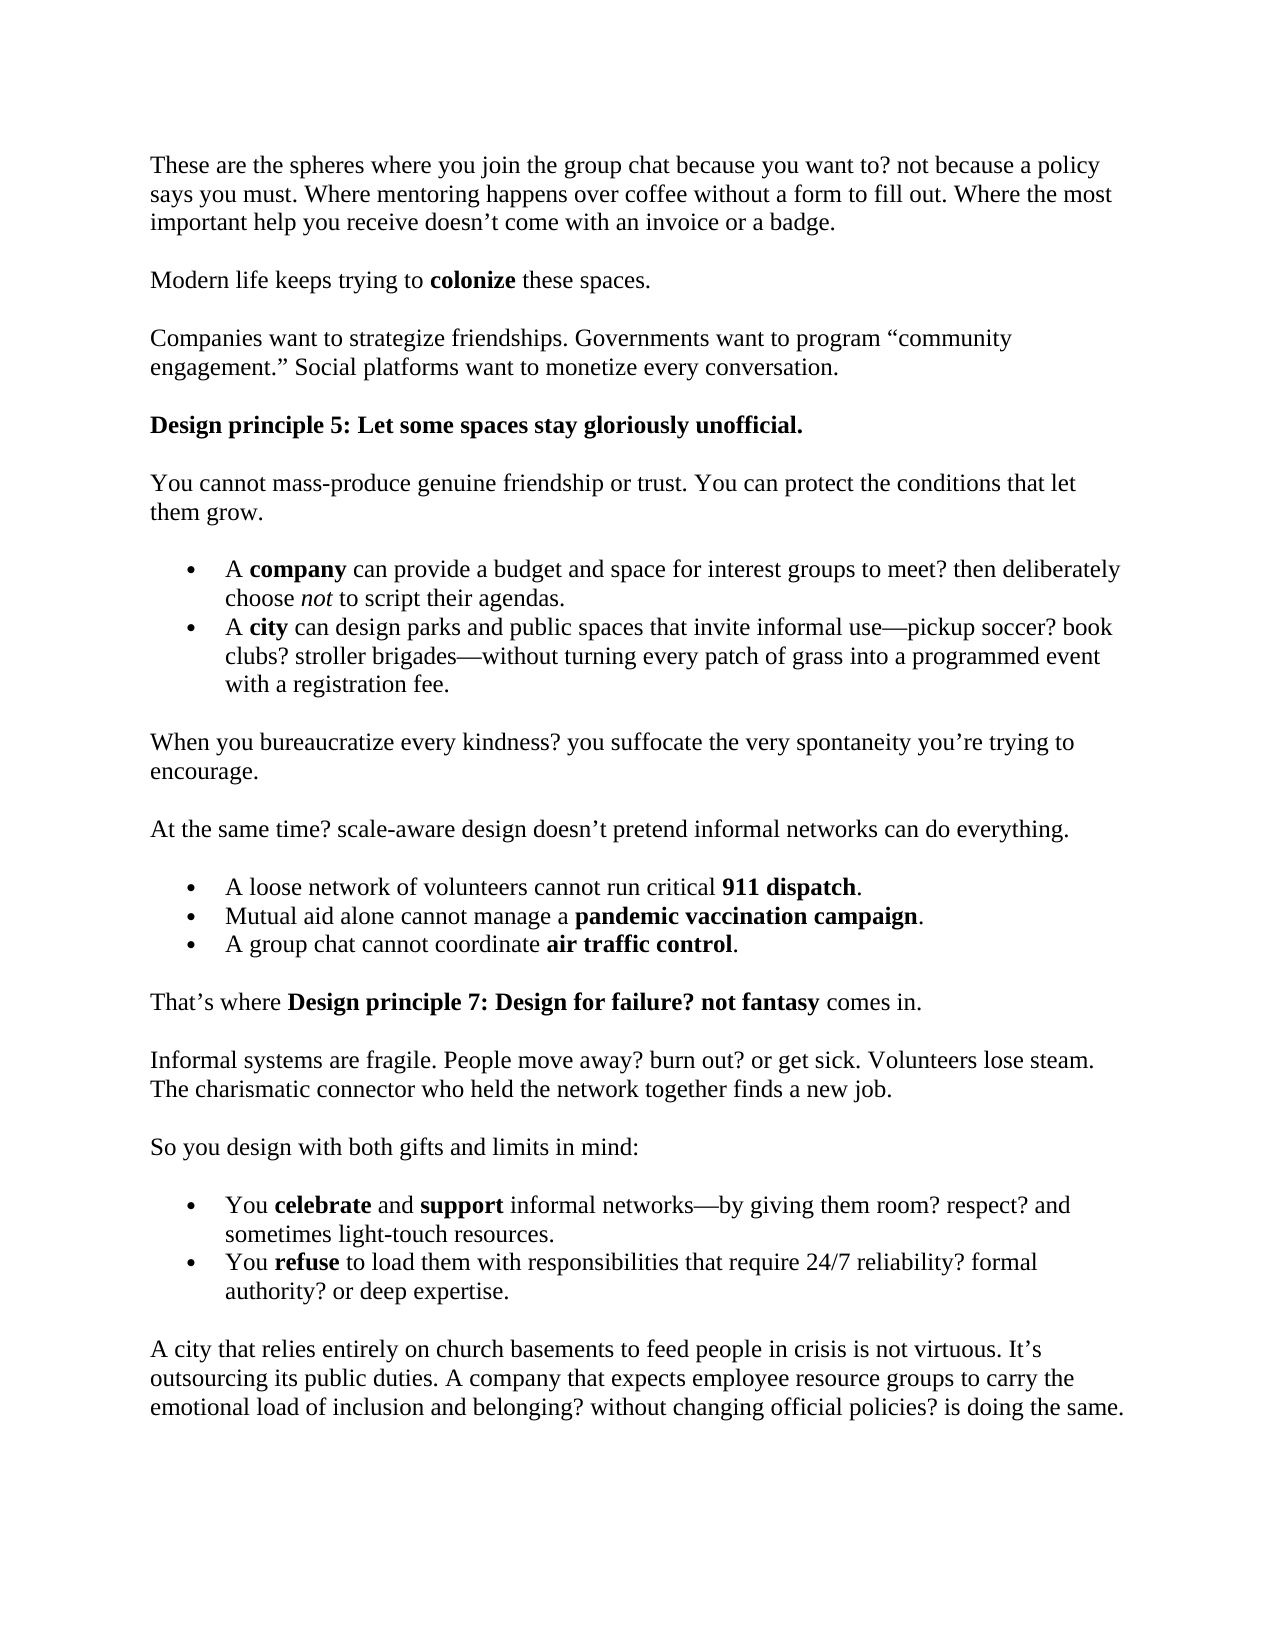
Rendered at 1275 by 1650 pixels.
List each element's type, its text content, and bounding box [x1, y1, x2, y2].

text At the same time? scale-aware design doesn’t pretend informal networks can do everything. [150, 814, 1125, 843]
text These are the spheres where you join the group chat because you want to? not because a policy says you must. Where mentoring happens over coffee without a form to fill out. Where the most important help you receive doesn’t come with an invoice or a badge. [150, 150, 1125, 236]
text When you bureaucratize every kindness? you suffocate the very spontaneity you’re trying to encourage. [150, 727, 1125, 785]
list Mutual aid alone cannot manage a pandemic vaccination campaign. [187, 901, 1125, 929]
text A city that relies entirely on church basements to feed people in crisis is not virtuous. It’s outsourcing its public duties. A company that expects employee resource groups to carry the emotional load of inclusion and belonging? without changing official policies? is doing the same. [150, 1334, 1125, 1420]
text Design principle 5: Let some spaces stay gloriously unofficial. [150, 410, 1125, 439]
list A group chat cannot coordinate air traffic control. [187, 929, 1125, 958]
list A loose network of volunteers cannot run critical 911 dispatch. [187, 872, 1125, 901]
text That’s where Design principle 7: Design for failure? not fantasy comes in. [150, 987, 1125, 1016]
list You refuse to load them with responsibilities that require 24/7 reliability? formal authority? or deep expertise. [187, 1247, 1125, 1305]
text Modern life keeps trying to colonize these spaces. [150, 265, 1125, 294]
list You celebrate and support informal networks—by giving them room? respect? and sometimes light-touch resources. [187, 1190, 1125, 1247]
text Companies want to strategize friendships. Governments want to program “community engagement.” Social platforms want to monetize every conversation. [150, 323, 1125, 381]
text Informal systems are fragile. People move away? burn out? or get sick. Volunteers lose steam. The charismatic connector who held the network together finds a new job. [150, 1045, 1125, 1103]
text You cannot mass-produce genuine friendship or trust. You can protect the conditions that let them grow. [150, 468, 1125, 525]
list A company can provide a budget and space for interest groups to meet? then deliberately choose not to script their agendas. [187, 554, 1125, 612]
text So you design with both gifts and limits in mind: [150, 1132, 1125, 1161]
list A city can design parks and public spaces that invite informal use—pickup soccer? book clubs? stroller brigades—without turning every patch of grass into a programmed event with a registration fee. [187, 612, 1125, 698]
